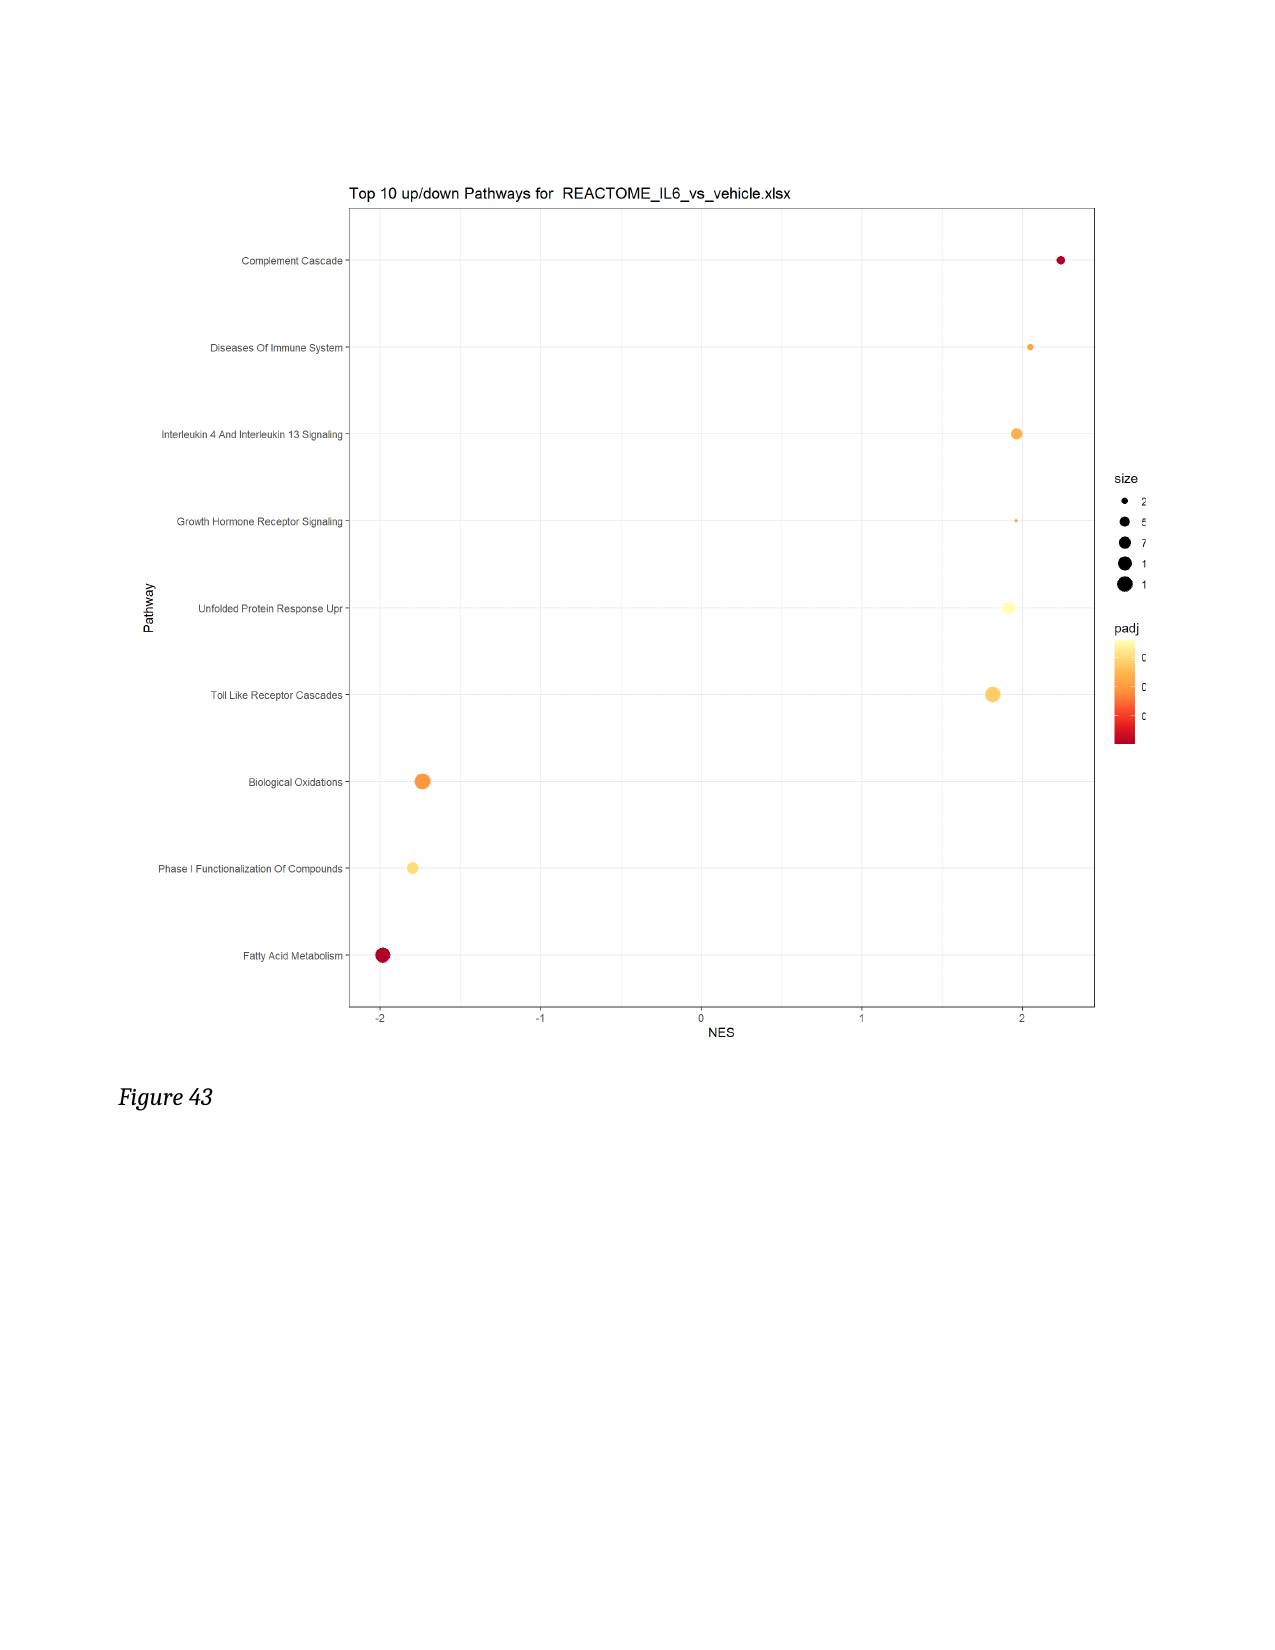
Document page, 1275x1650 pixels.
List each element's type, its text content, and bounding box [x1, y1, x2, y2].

table_header Figure 43 [107, 177, 1146, 1124]
picture [137, 181, 1146, 1046]
